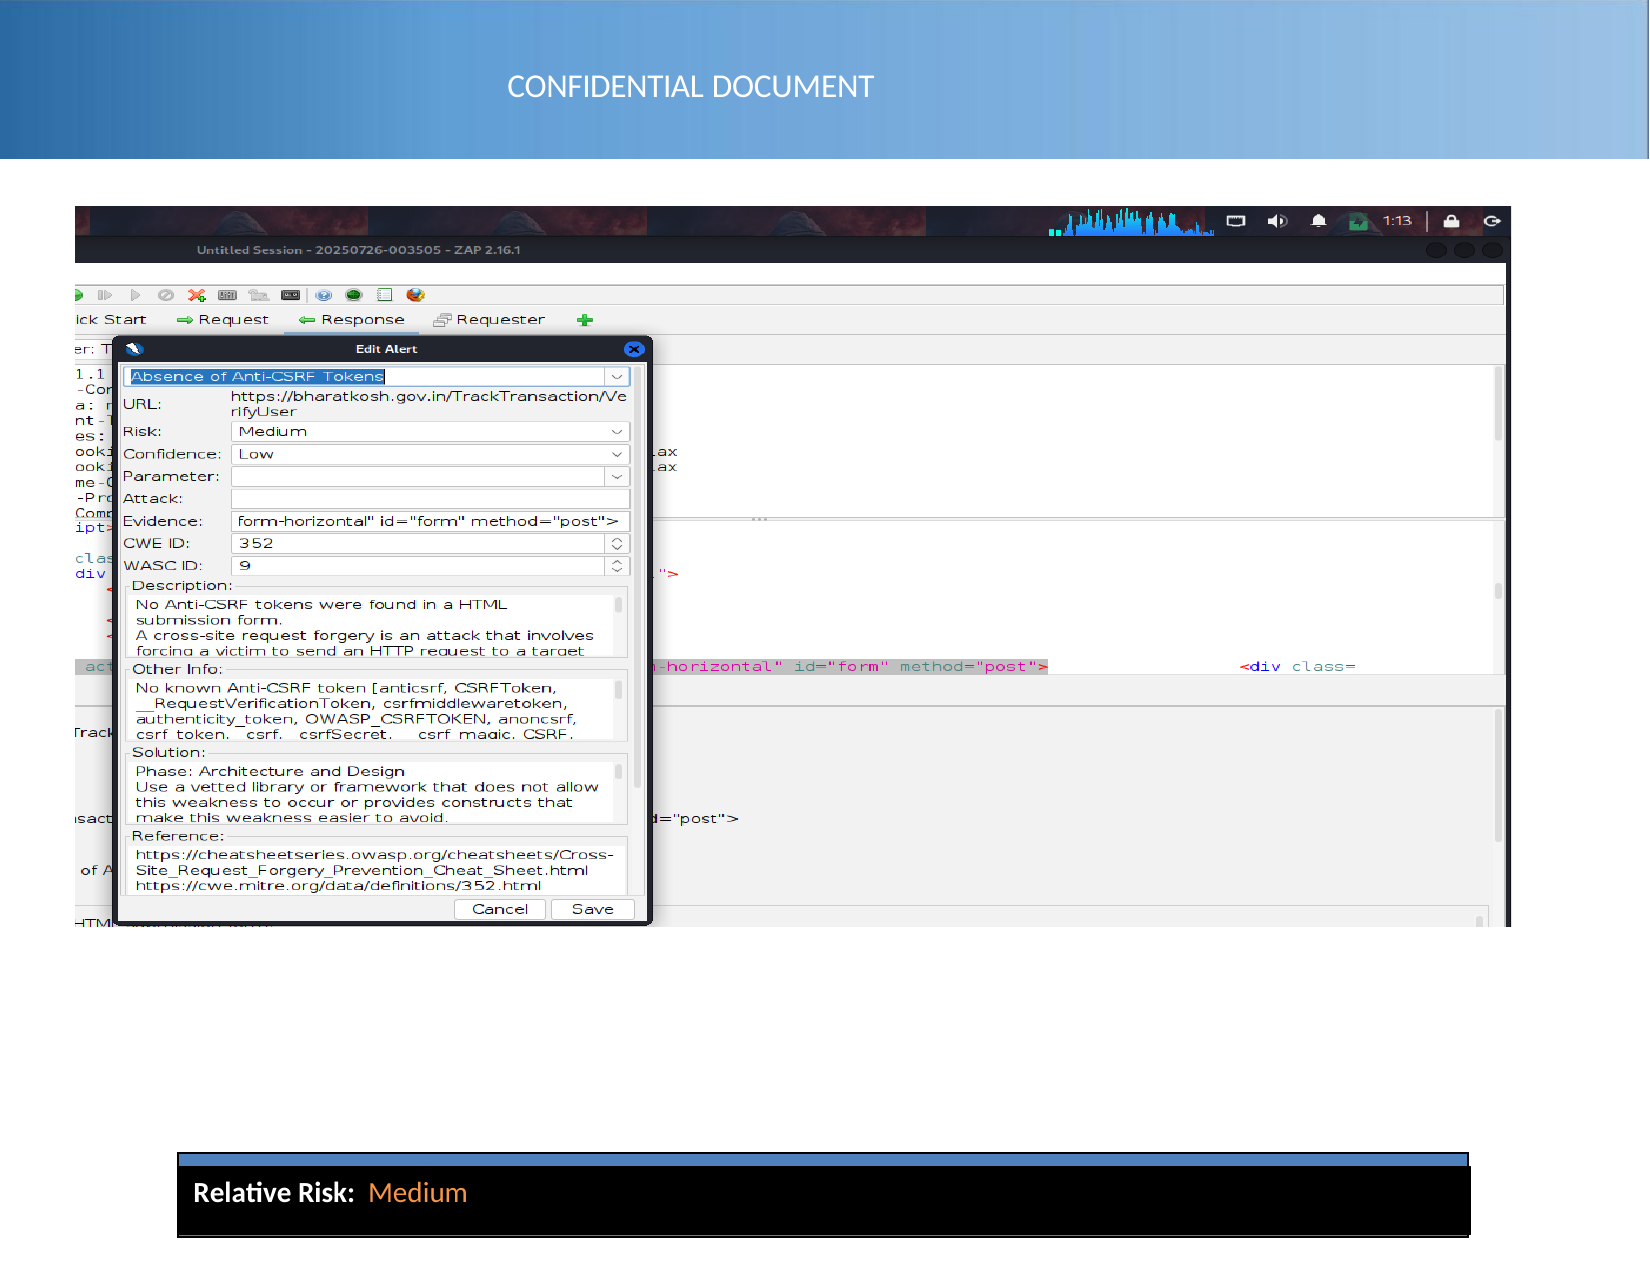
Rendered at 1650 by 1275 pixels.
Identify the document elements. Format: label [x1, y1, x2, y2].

picture [0, 0, 1649, 159]
picture [75, 206, 1512, 927]
